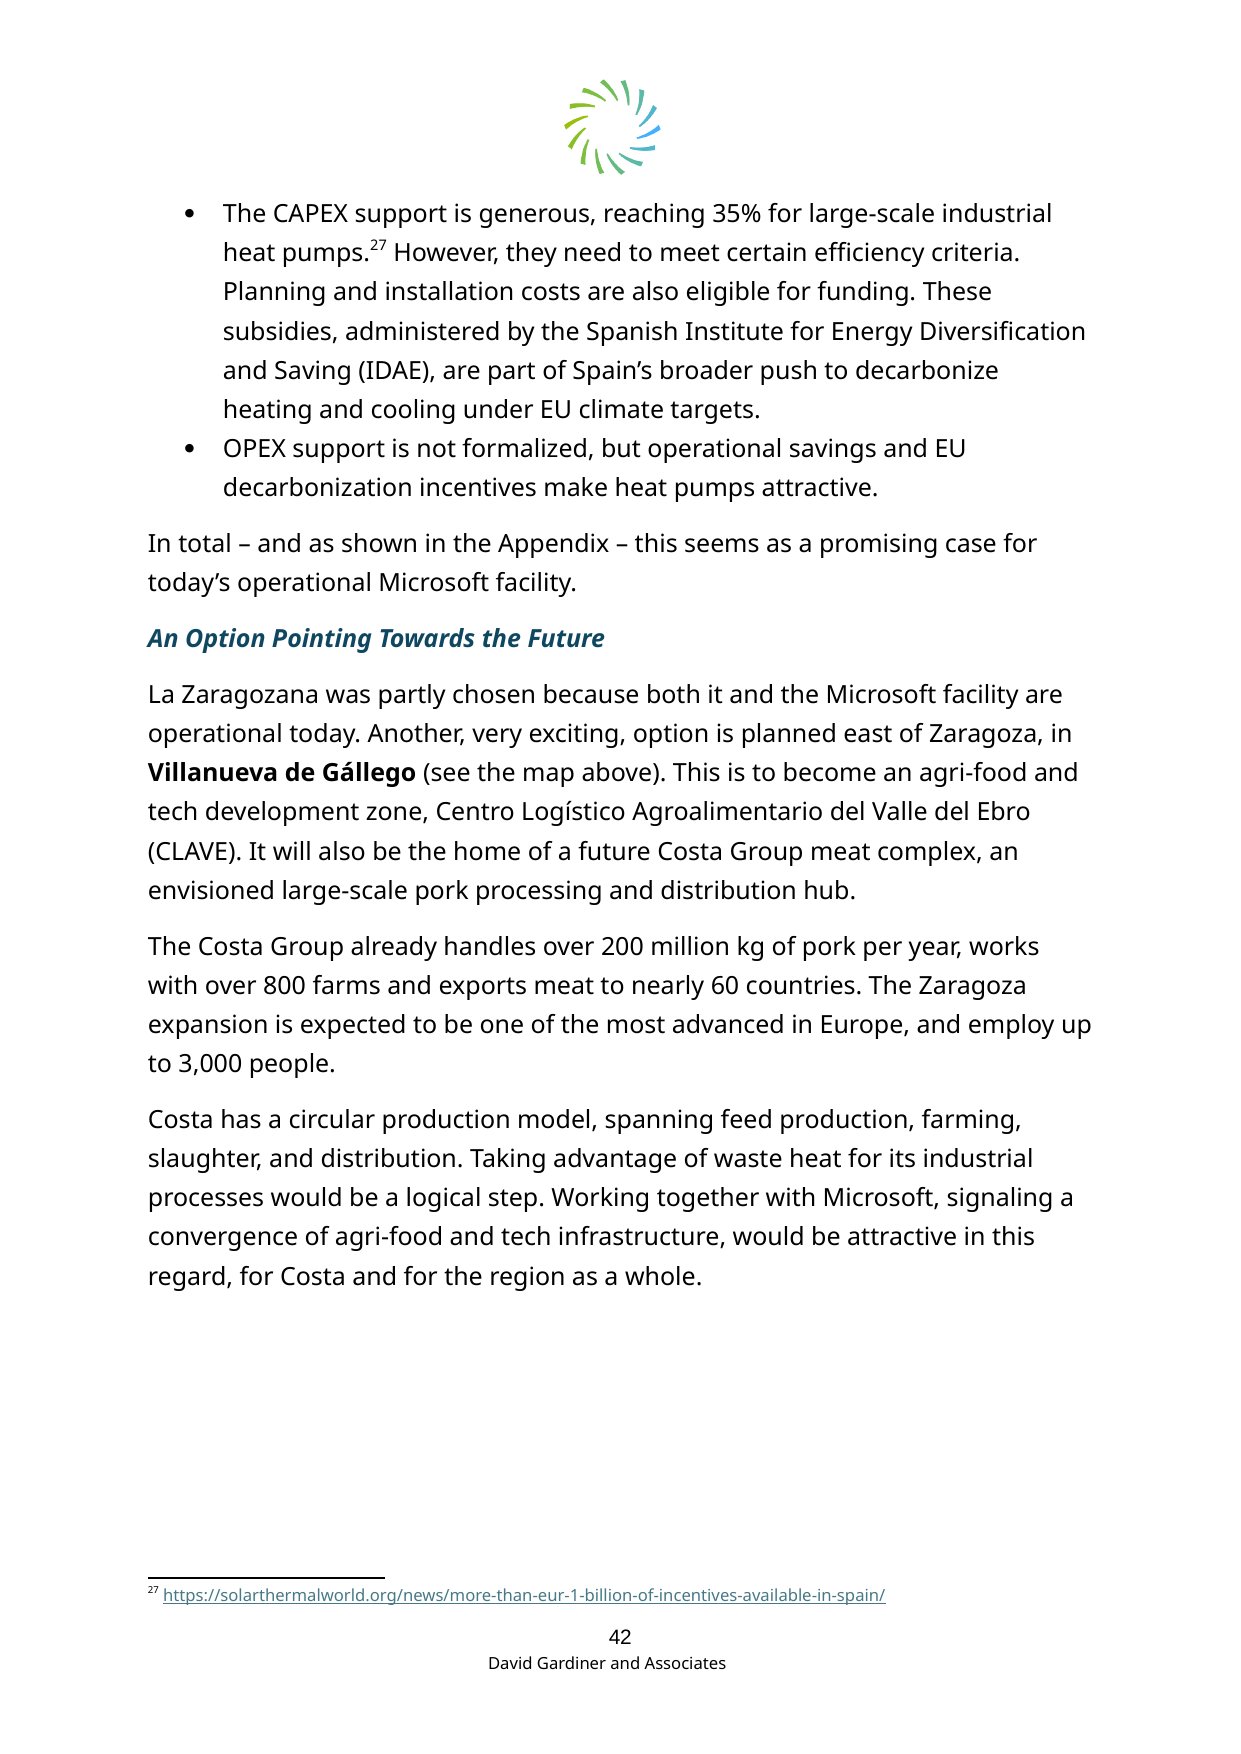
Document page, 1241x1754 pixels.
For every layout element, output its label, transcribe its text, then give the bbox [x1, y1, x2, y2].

text In total – and as shown in the Appendix – this seems as a promising case for today’s operational Microsoft facility. [148, 526, 1093, 599]
text Costa has a circular production model, spanning feed production, farming, slaughter, and distribution. Taking advantage of waste heat for its industrial processes would be a logical step. Working together with Microsoft, signaling a convergence of agri-food and tech infrastructure, would be attractive in this regard, for Costa and for the region as a whole. [148, 1101, 1093, 1292]
text The Costa Group already handles over 200 million kg of pork per year, works with over 800 farms and exports meat to nearly 60 countries. The Zaragoza expansion is expected to be one of the most advanced in Europe, and employ up to 3,000 people. [148, 928, 1093, 1080]
subtitle An Option Pointing Towards the Future [148, 621, 1093, 655]
picture [558, 67, 674, 177]
list The CAPEX support is generous, reaching 35% for large-scale industrial heat pumps. However, they need to meet certain efficiency criteria. Planning and installation costs are also eligible for funding. These subsidies, administered by the Spanish Institute for Energy Diversification and Saving (IDAE), are part of Spain’s broader push to decarbonize heating and cooling under EU climate targets. [185, 196, 1093, 426]
list OPEX support is not formalized, but operational savings and EU decarbonization incentives make heat pumps attractive. [185, 431, 1093, 504]
text La Zaragozana was partly chosen because both it and the Microsoft facility are operational today. Another, very exciting, option is planned east of Zaragoza, in Villanueva de Gállego (see the map above). This is to become an agri-food and tech development zone, Centro Logístico Agroalimentario del Valle del Ebro (CLAVE). It will also be the home of a future Costa Group meat complex, an envisioned large-scale pork processing and distribution hub. [148, 676, 1093, 906]
